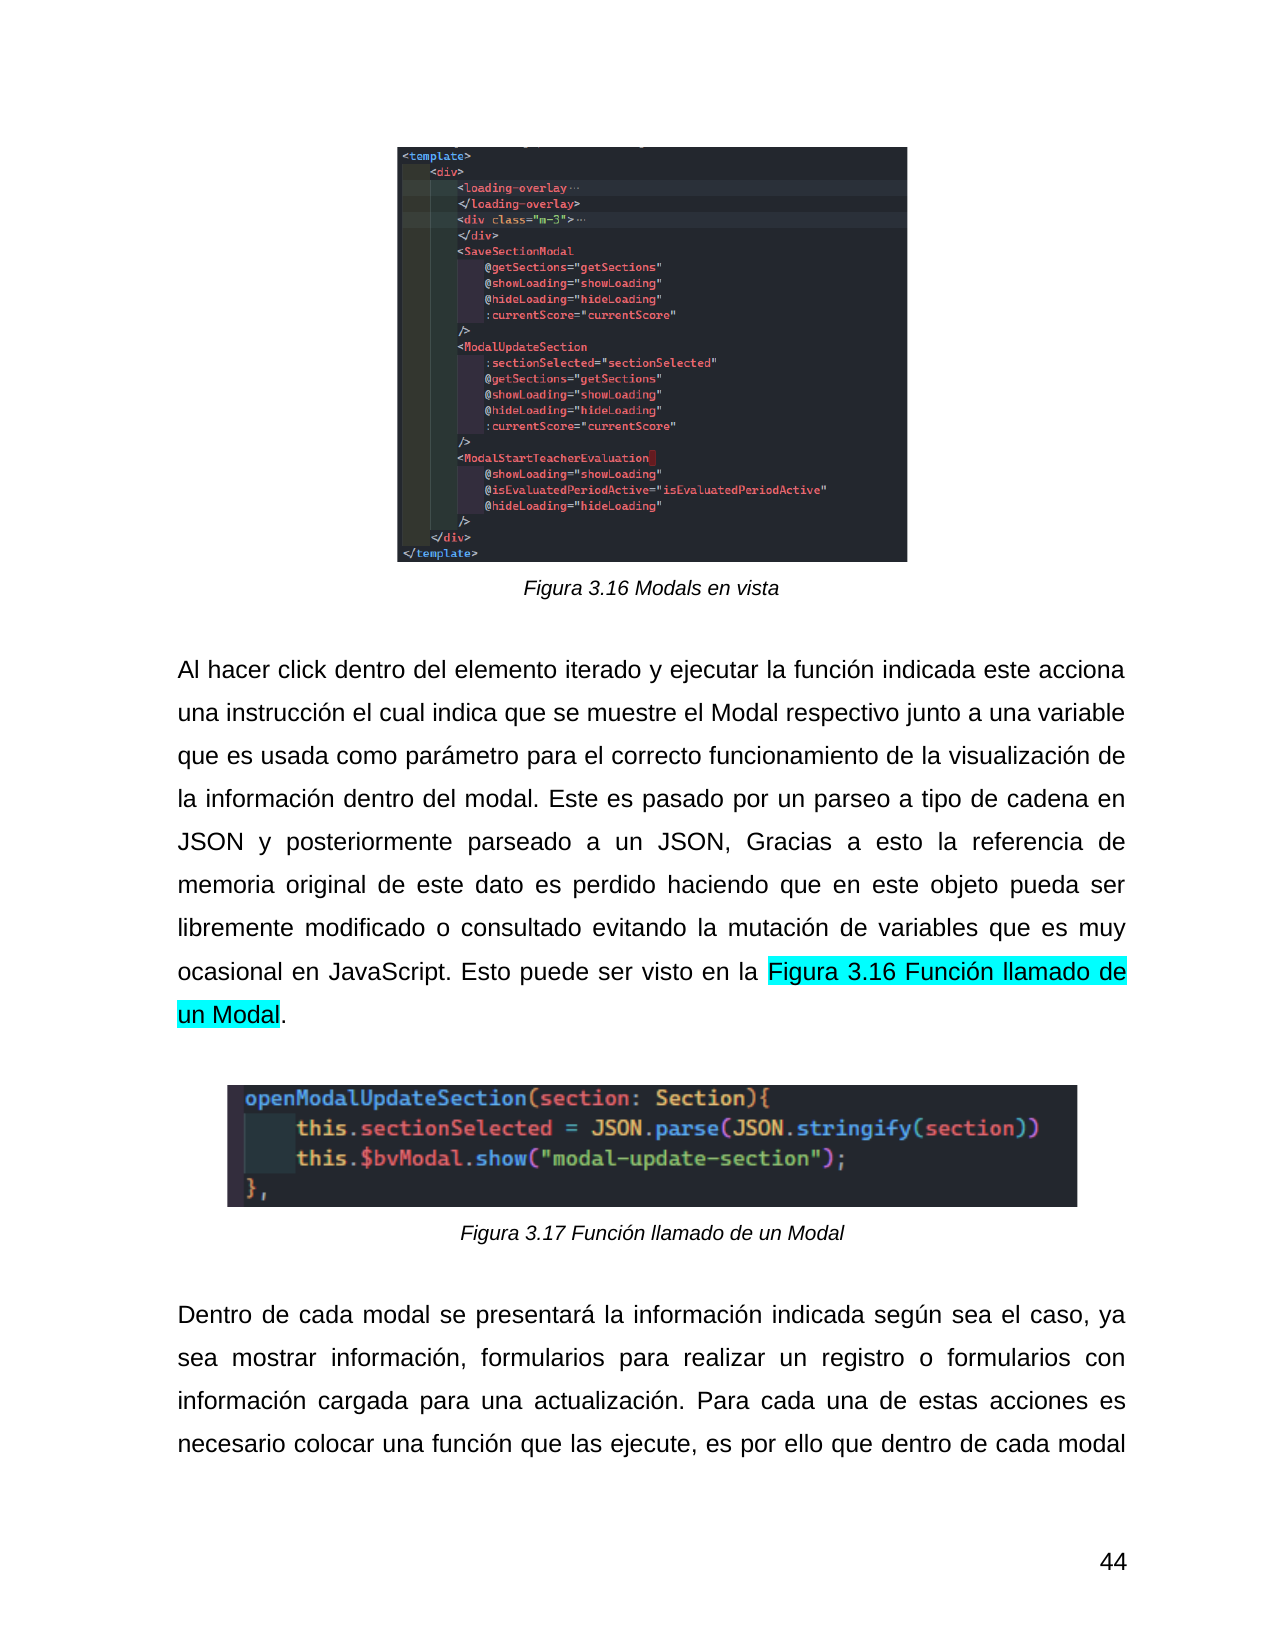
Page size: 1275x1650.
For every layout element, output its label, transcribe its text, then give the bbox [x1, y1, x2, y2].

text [177, 1299, 1127, 1458]
picture [227, 1085, 1078, 1207]
picture [397, 147, 908, 562]
text Al hacer click dentro del elemento iterado y ejecutar la función indicada este acciona una instrucción el cual indica que se muestre el Modal respectivo junto a una variable que es usada como parámetro para el correcto funcionamiento de la visualización de la información dentro del modal. Este es pasado por un parseo a tipo de cadena en JSON y posteriormente parseado a un JSON, Gracias a esto la referencia de memoria original de este dato es perdido haciendo que en este objeto pueda ser libremente modificado o consultado evitando la mutación de variables que es muy ocasional en JavaScript. Esto puede ser visto en la Figura 3.16 Función llamado de un Modal. [177, 654, 1127, 1028]
